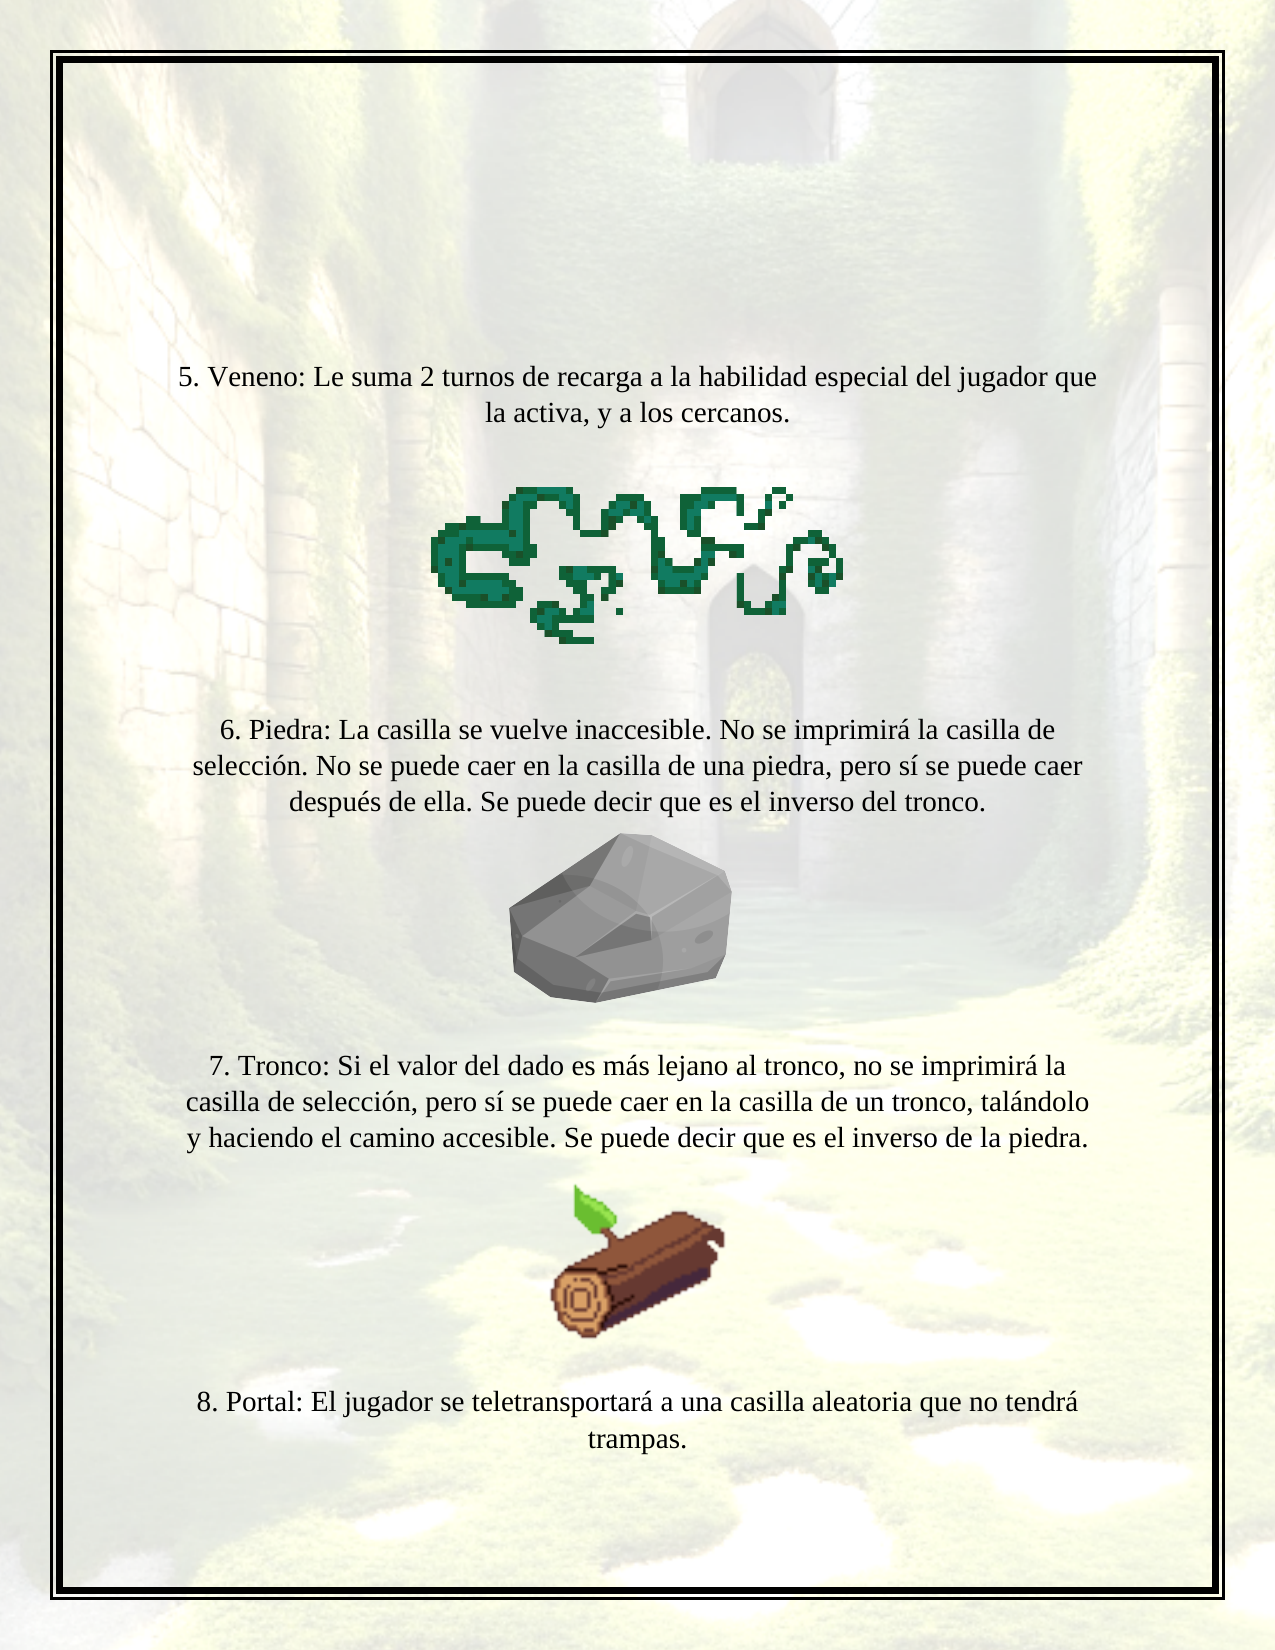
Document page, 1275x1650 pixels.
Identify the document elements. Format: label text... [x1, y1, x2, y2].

picture [409, 444, 864, 672]
picture [509, 833, 732, 1003]
text 8. Portal: El jugador se teletransportará a una casilla aleatoria que no tendrá trampas. [177, 1384, 1098, 1454]
picture [538, 1172, 736, 1353]
text 6. Piedra: La casilla se vuelve inaccesible. No se imprimirá la casilla de selección. No se puede caer en la casilla de una piedra, pero sí se puede caer después de ella. Se puede decir que es el inverso del tronco. [177, 712, 1098, 818]
text 5. Veneno: Le suma 2 turnos de recarga a la habilidad especial del jugador que la activa, y a los cercanos. [177, 359, 1098, 428]
text 7. Tronco: Si el valor del dado es más lejano al tronco, no se imprimirá la casilla de selección, pero sí se puede caer en la casilla de un tronco, talándolo y haciendo el camino accesible. Se puede decir que es el inverso de la piedra. [177, 1048, 1098, 1154]
